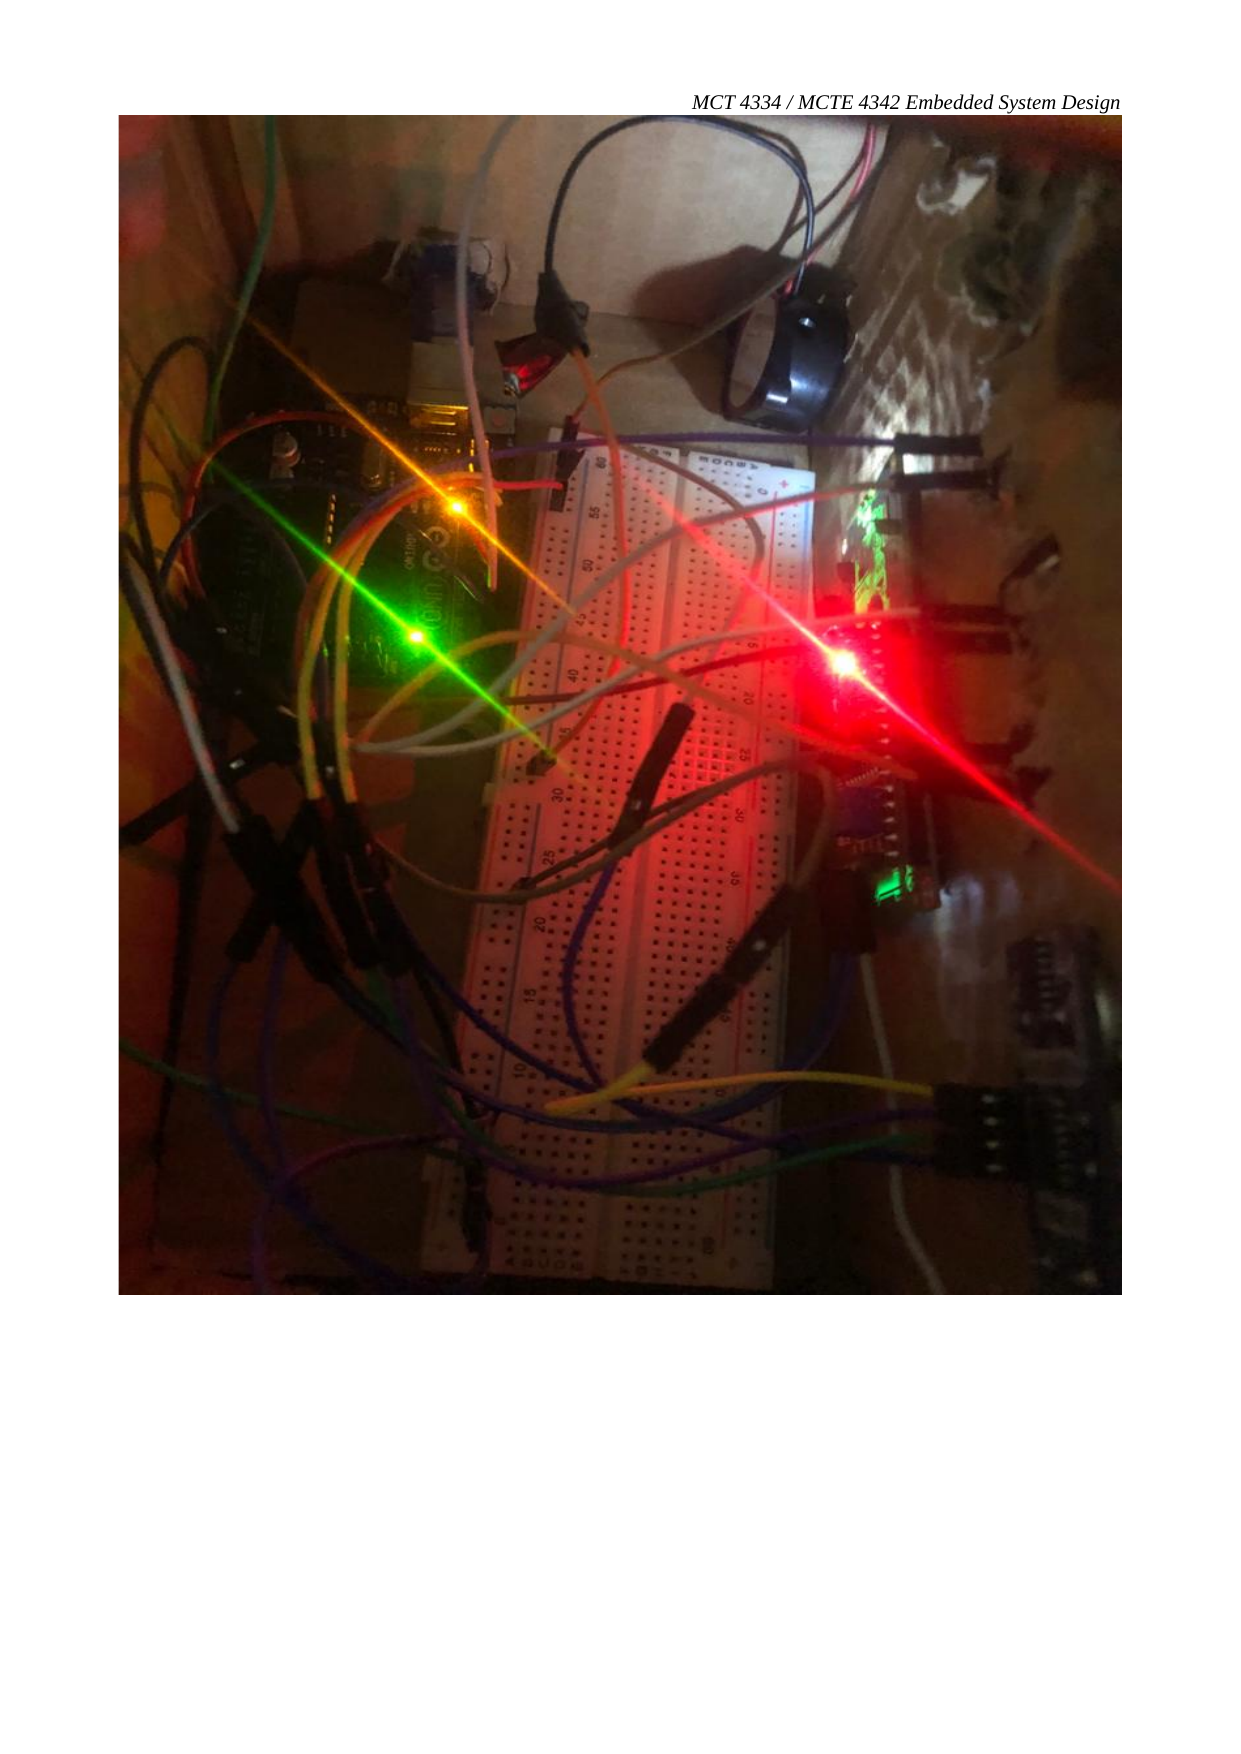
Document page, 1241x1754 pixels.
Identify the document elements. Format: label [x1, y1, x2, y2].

picture [118, 115, 1122, 1295]
